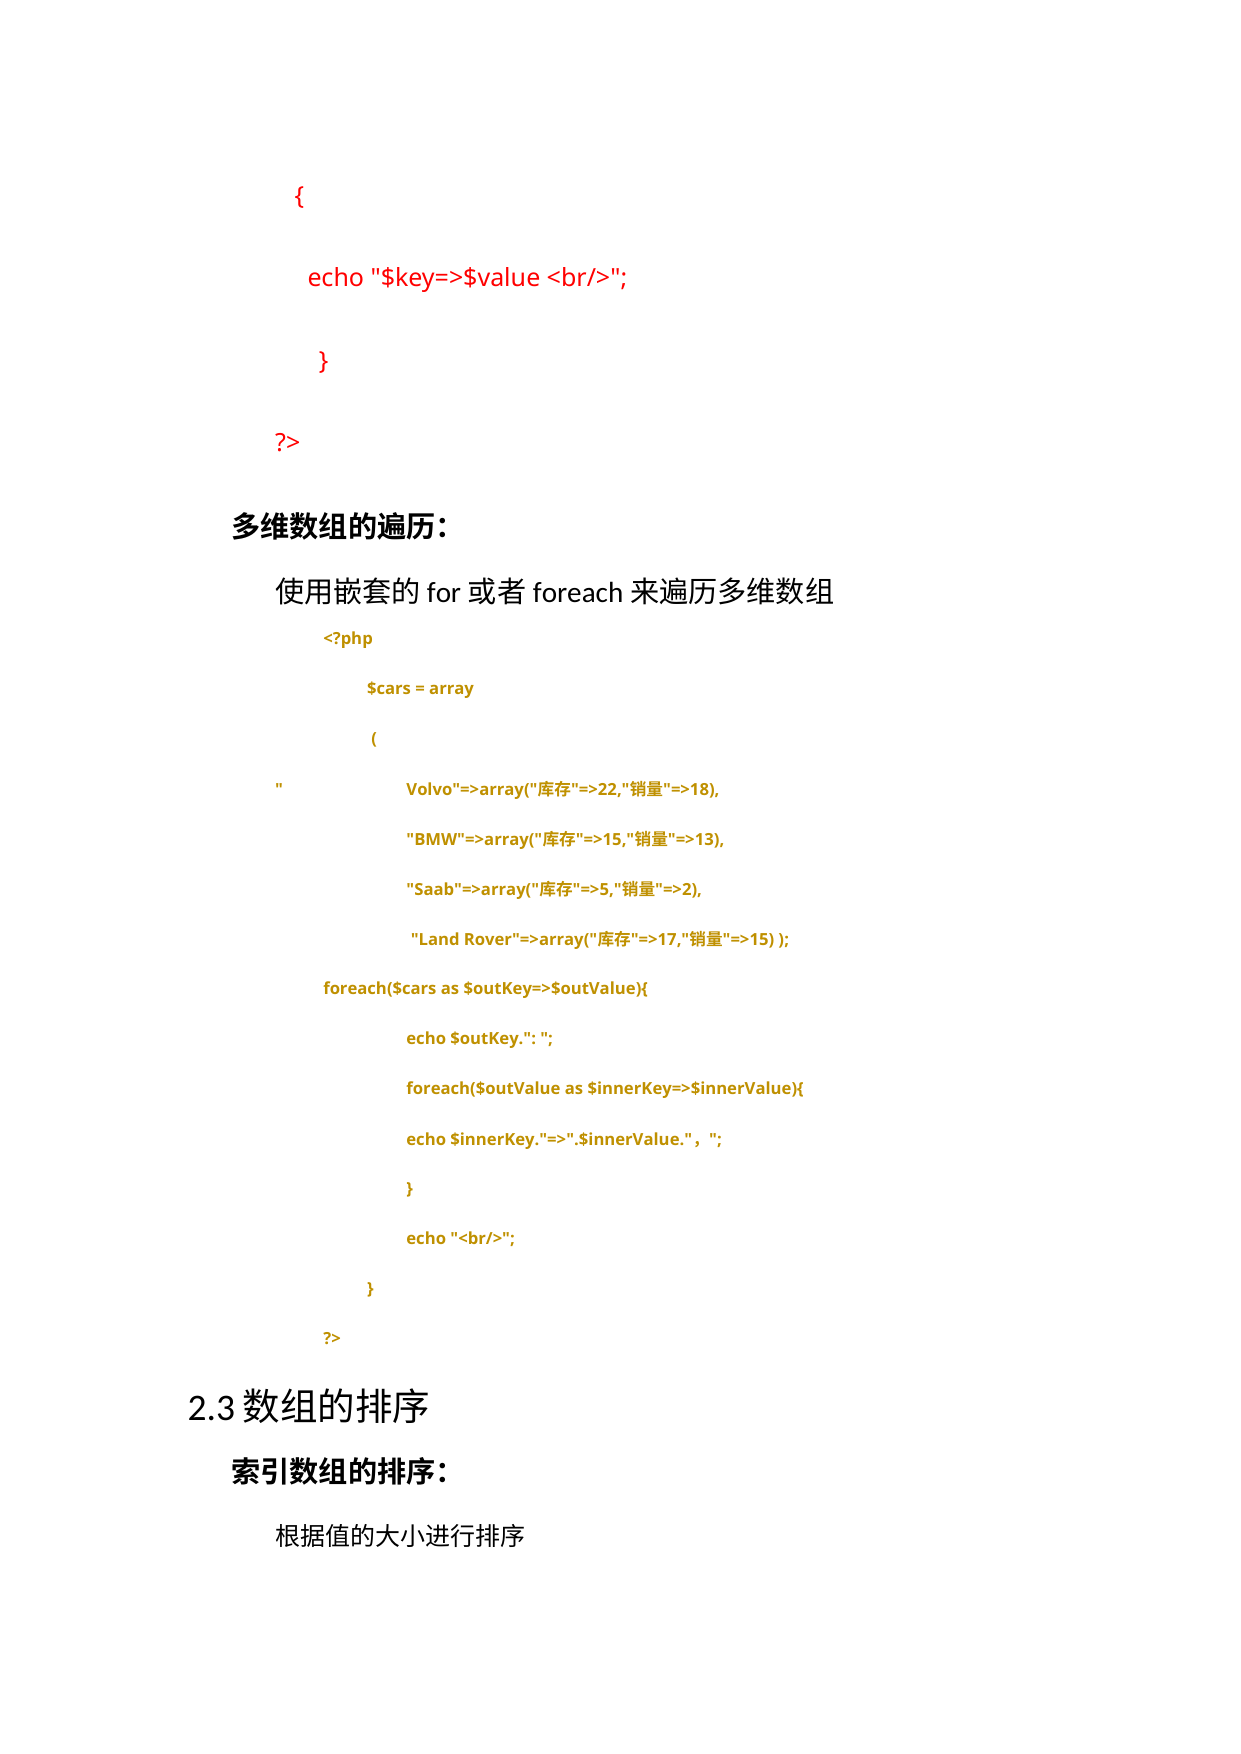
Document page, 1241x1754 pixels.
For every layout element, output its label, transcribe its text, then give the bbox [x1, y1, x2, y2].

text 多维数组的遍历： [187, 492, 1053, 557]
text 2.3数组的排序 [187, 1372, 1053, 1437]
text echo "<br/>"; [187, 1222, 1053, 1254]
text foreach($cars as $outKey=>$outValue){ [187, 972, 1053, 1004]
text } [231, 327, 1053, 392]
text " Volvo"=>array("库存"=>22,"销量"=>18), [187, 772, 1053, 804]
text ?> [187, 1322, 1053, 1354]
text foreach($outValue as $innerKey=>$innerValue){ [187, 1072, 1053, 1104]
text 使用嵌套的for 或者 foreach 来遍历多维数组 [231, 557, 1053, 622]
text { [231, 162, 1053, 227]
text "BMW"=>array("库存"=>15,"销量"=>13), [187, 822, 1053, 854]
text } [187, 1172, 1053, 1204]
text } [187, 1272, 1053, 1304]
text ?> [231, 409, 1053, 474]
text "Saab"=>array("库存"=>5,"销量"=>2), [187, 872, 1053, 904]
text $cars = array [187, 672, 1053, 704]
text "Land Rover"=>array("库存"=>17,"销量"=>15) ); [187, 922, 1053, 954]
text 根据值的大小进行排序 [231, 1502, 1053, 1567]
text ( [187, 722, 1053, 754]
text 索引数组的排序： [187, 1437, 1053, 1502]
text <?php [275, 622, 1053, 654]
text echo $outKey.": "; [187, 1022, 1053, 1054]
text echo "$key=>$value <br/>"; [231, 244, 1053, 309]
text echo $innerKey."=>".$innerValue."，"; [187, 1122, 1053, 1154]
